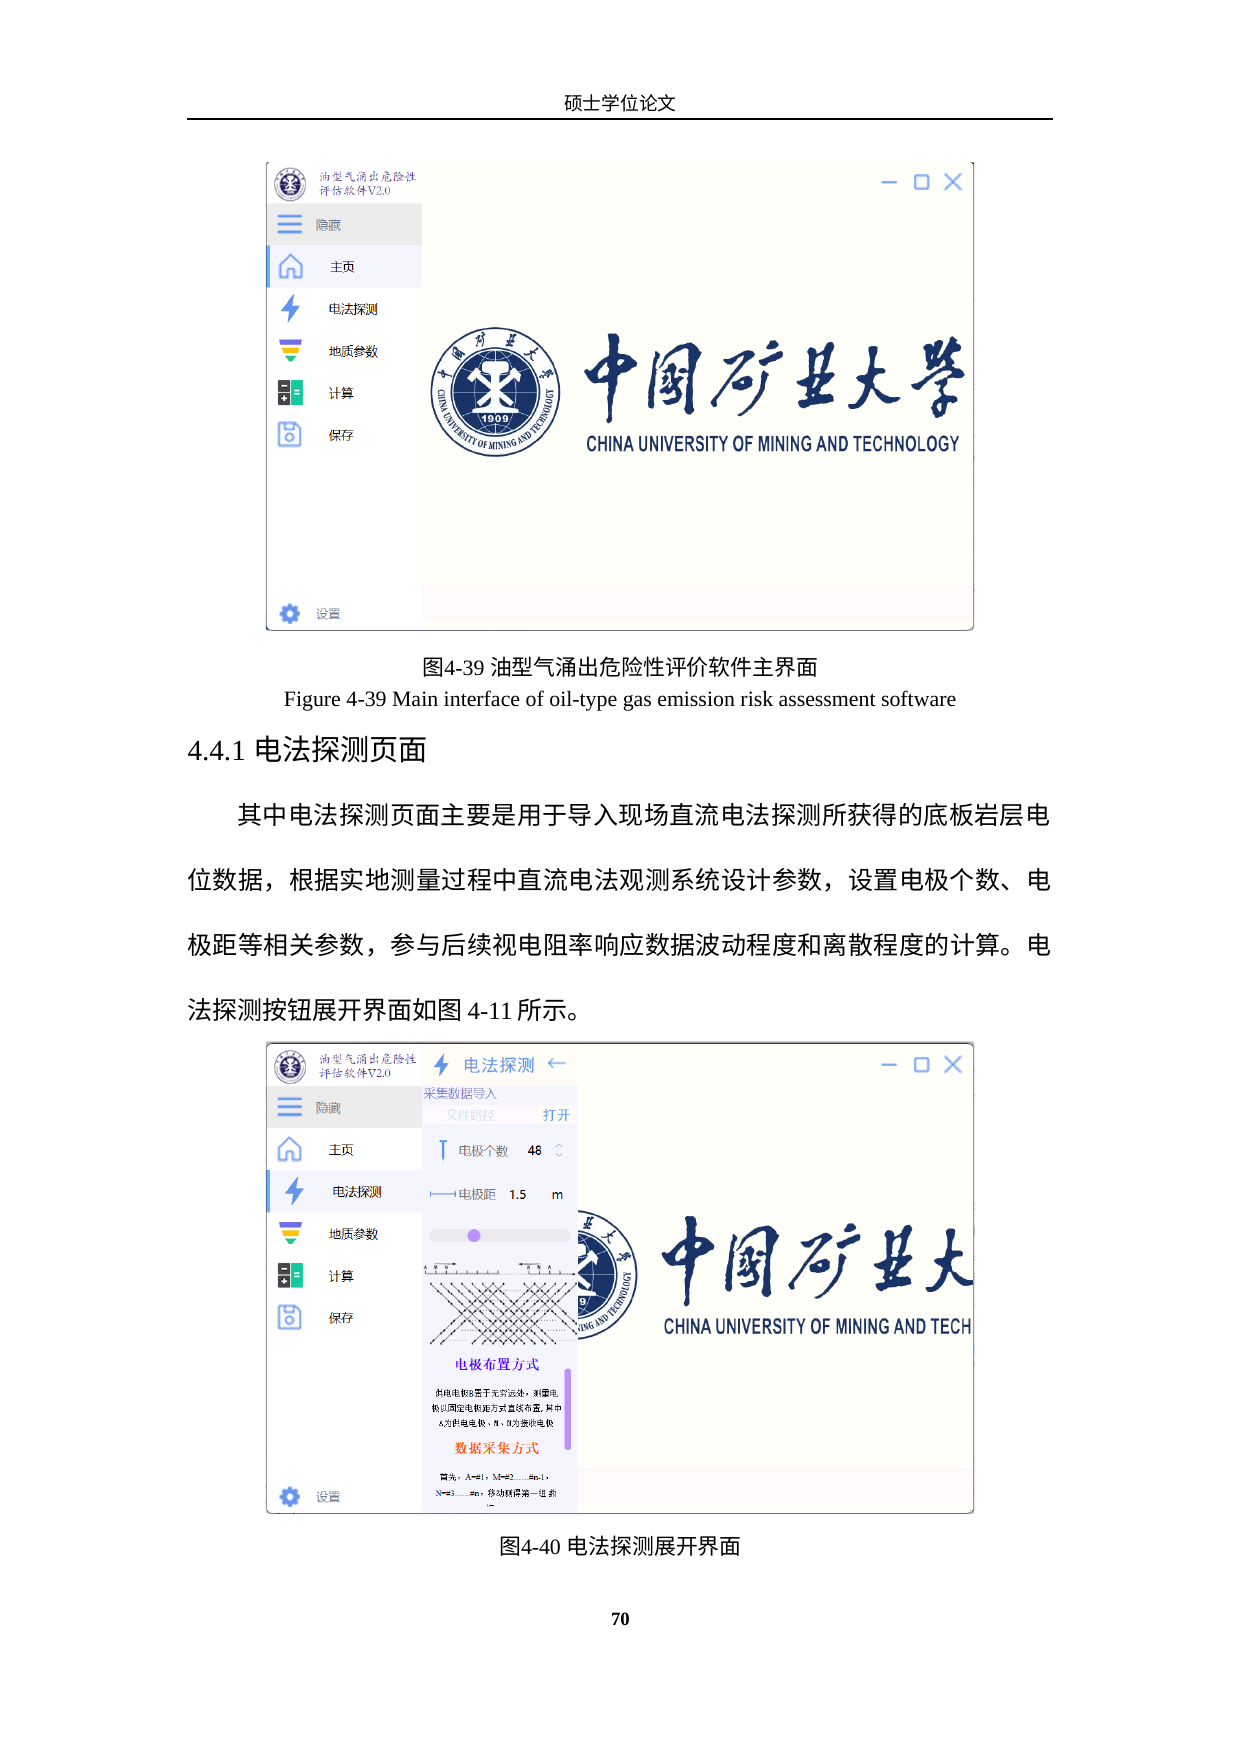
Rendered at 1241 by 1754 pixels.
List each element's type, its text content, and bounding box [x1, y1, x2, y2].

text 其中电法探测页面主要是用于导入现场直流电法探测所获得的底板岩层电位数据，根据实地测量过程中直流电法观测系统设计参数，设置电极个数、电极距等相关参数，参与后续视电阻率响应数据波动程度和离散程度的计算。电法探测按钮展开界面如图4-11所示。 [187, 781, 1053, 1041]
picture [265, 1041, 975, 1514]
picture [265, 162, 975, 631]
list 电法探测页面 [187, 727, 1053, 769]
